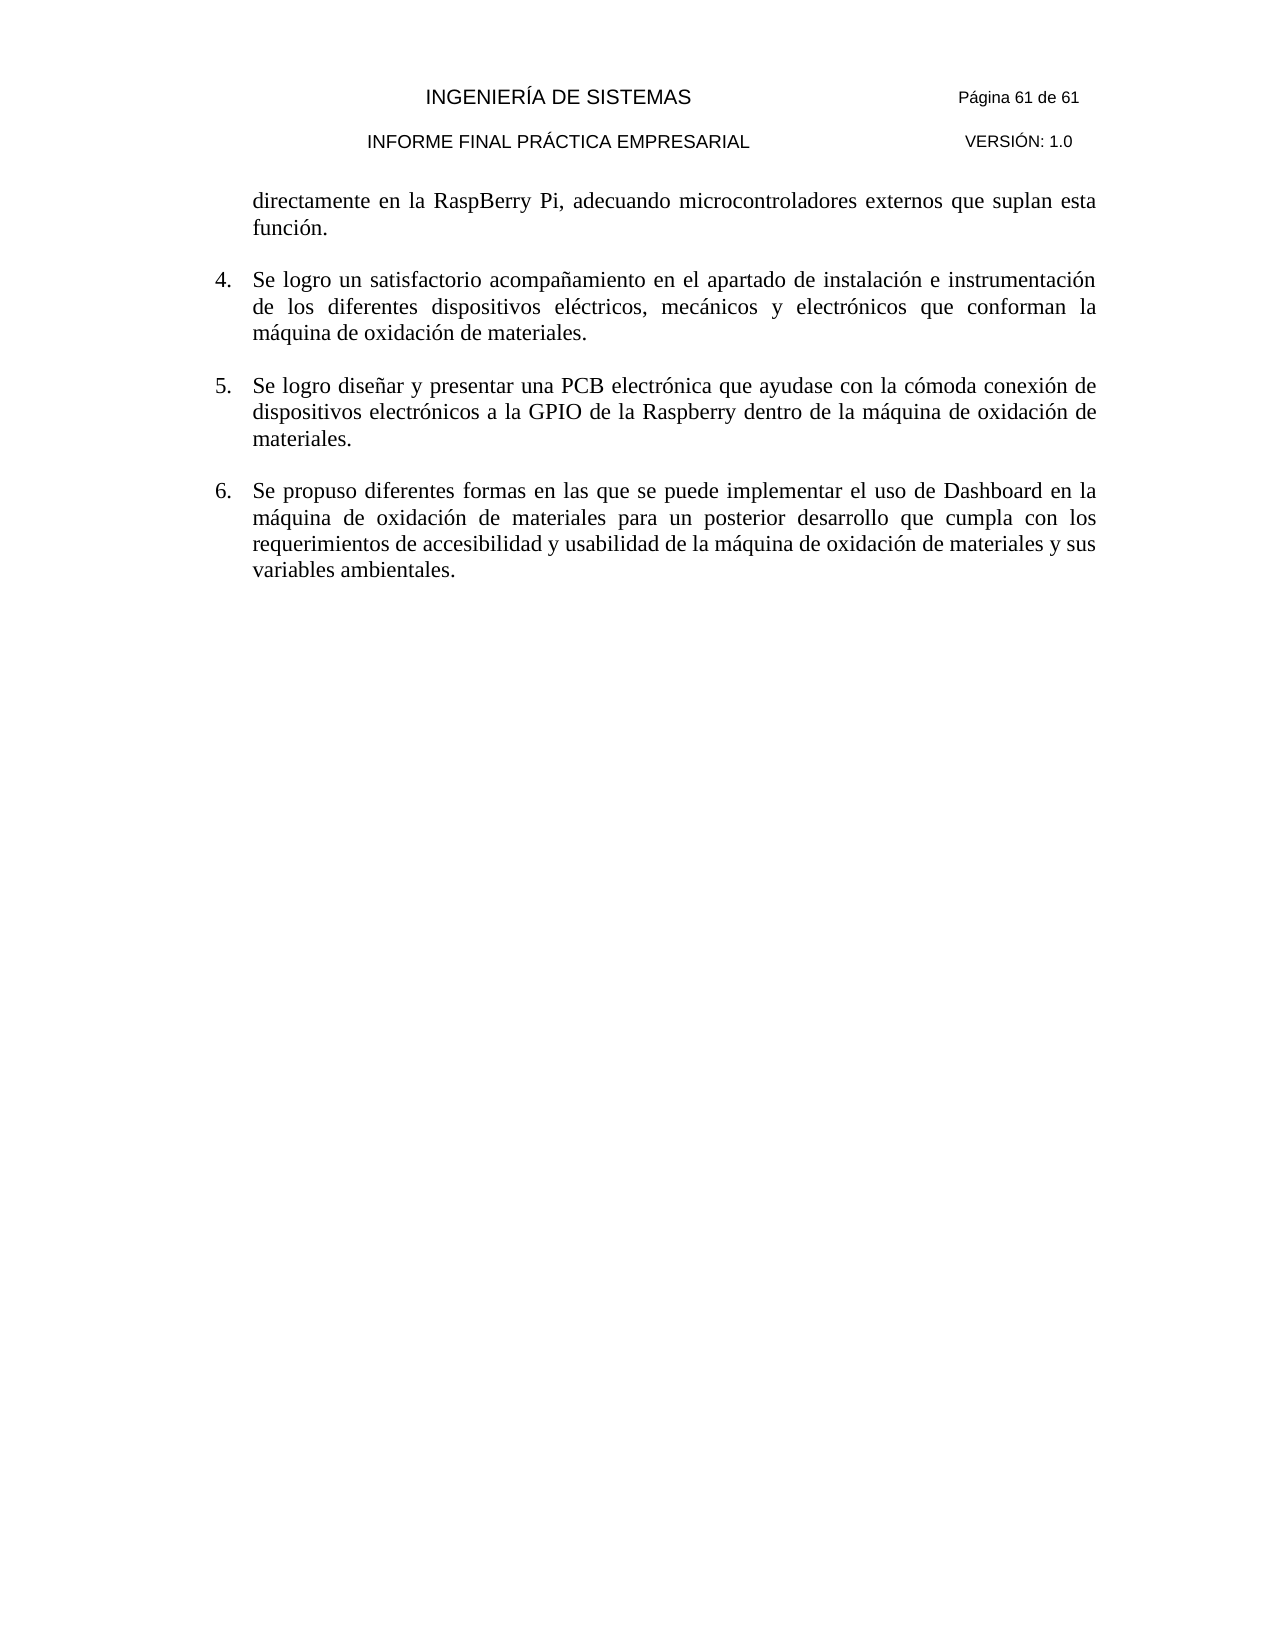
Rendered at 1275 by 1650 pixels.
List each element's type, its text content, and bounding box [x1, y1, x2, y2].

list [215, 187, 1098, 240]
list Se propuso diferentes formas en las que se puede implementar el uso de Dashboard en la máquina de oxidación de materiales para un posterior desarrollo que cumpla con los requerimientos de accesibilidad y usabilidad de la máquina de oxidación de materiales y sus variables ambientales. [215, 477, 1098, 583]
list Se logro diseñar y presentar una PCB electrónica que ayudase con la cómoda conexión de dispositivos electrónicos a la GPIO de la Raspberry dentro de la máquina de oxidación de materiales. [215, 372, 1098, 451]
list Se logro un satisfactorio acompañamiento en el apartado de instalación e instrumentación de los diferentes dispositivos eléctricos, mecánicos y electrónicos que conforman la máquina de oxidación de materiales. [215, 267, 1098, 346]
